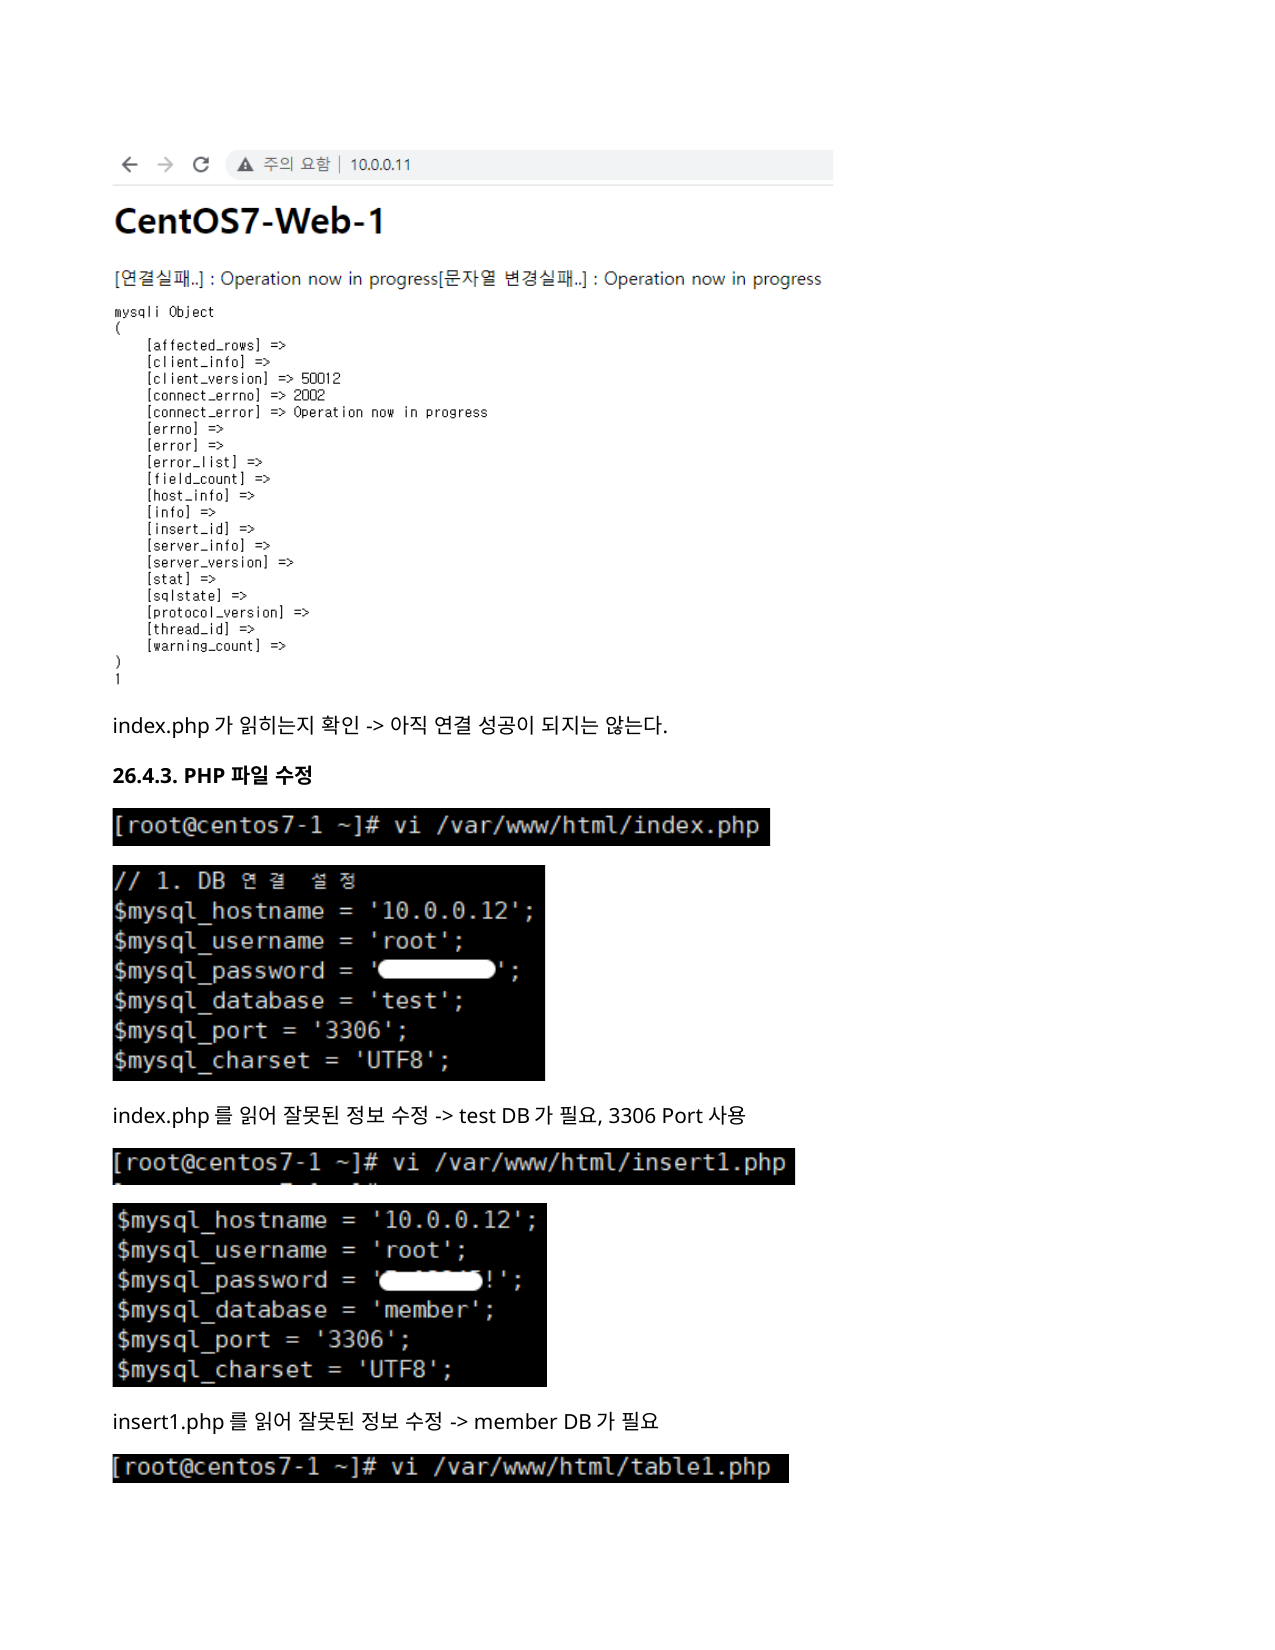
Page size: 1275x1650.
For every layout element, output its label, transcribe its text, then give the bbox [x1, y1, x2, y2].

picture [112, 1454, 789, 1483]
picture [112, 150, 834, 691]
picture [112, 1203, 547, 1387]
text insert1.php를 읽어 잘못된 정보 수정 -> member DB가 필요 [112, 1405, 1162, 1436]
subtitle 26.4.3. PHP 파일 수정 [112, 759, 1162, 789]
text index.php를 읽어 잘못된 정보 수정 -> test DB가 필요, 3306 Port 사용 [112, 1099, 1162, 1130]
picture [112, 808, 771, 846]
picture [112, 1148, 796, 1185]
text index.php가 읽히는지 확인 -> 아직 연결 성공이 되지는 않는다. [112, 710, 1162, 740]
picture [112, 865, 546, 1081]
